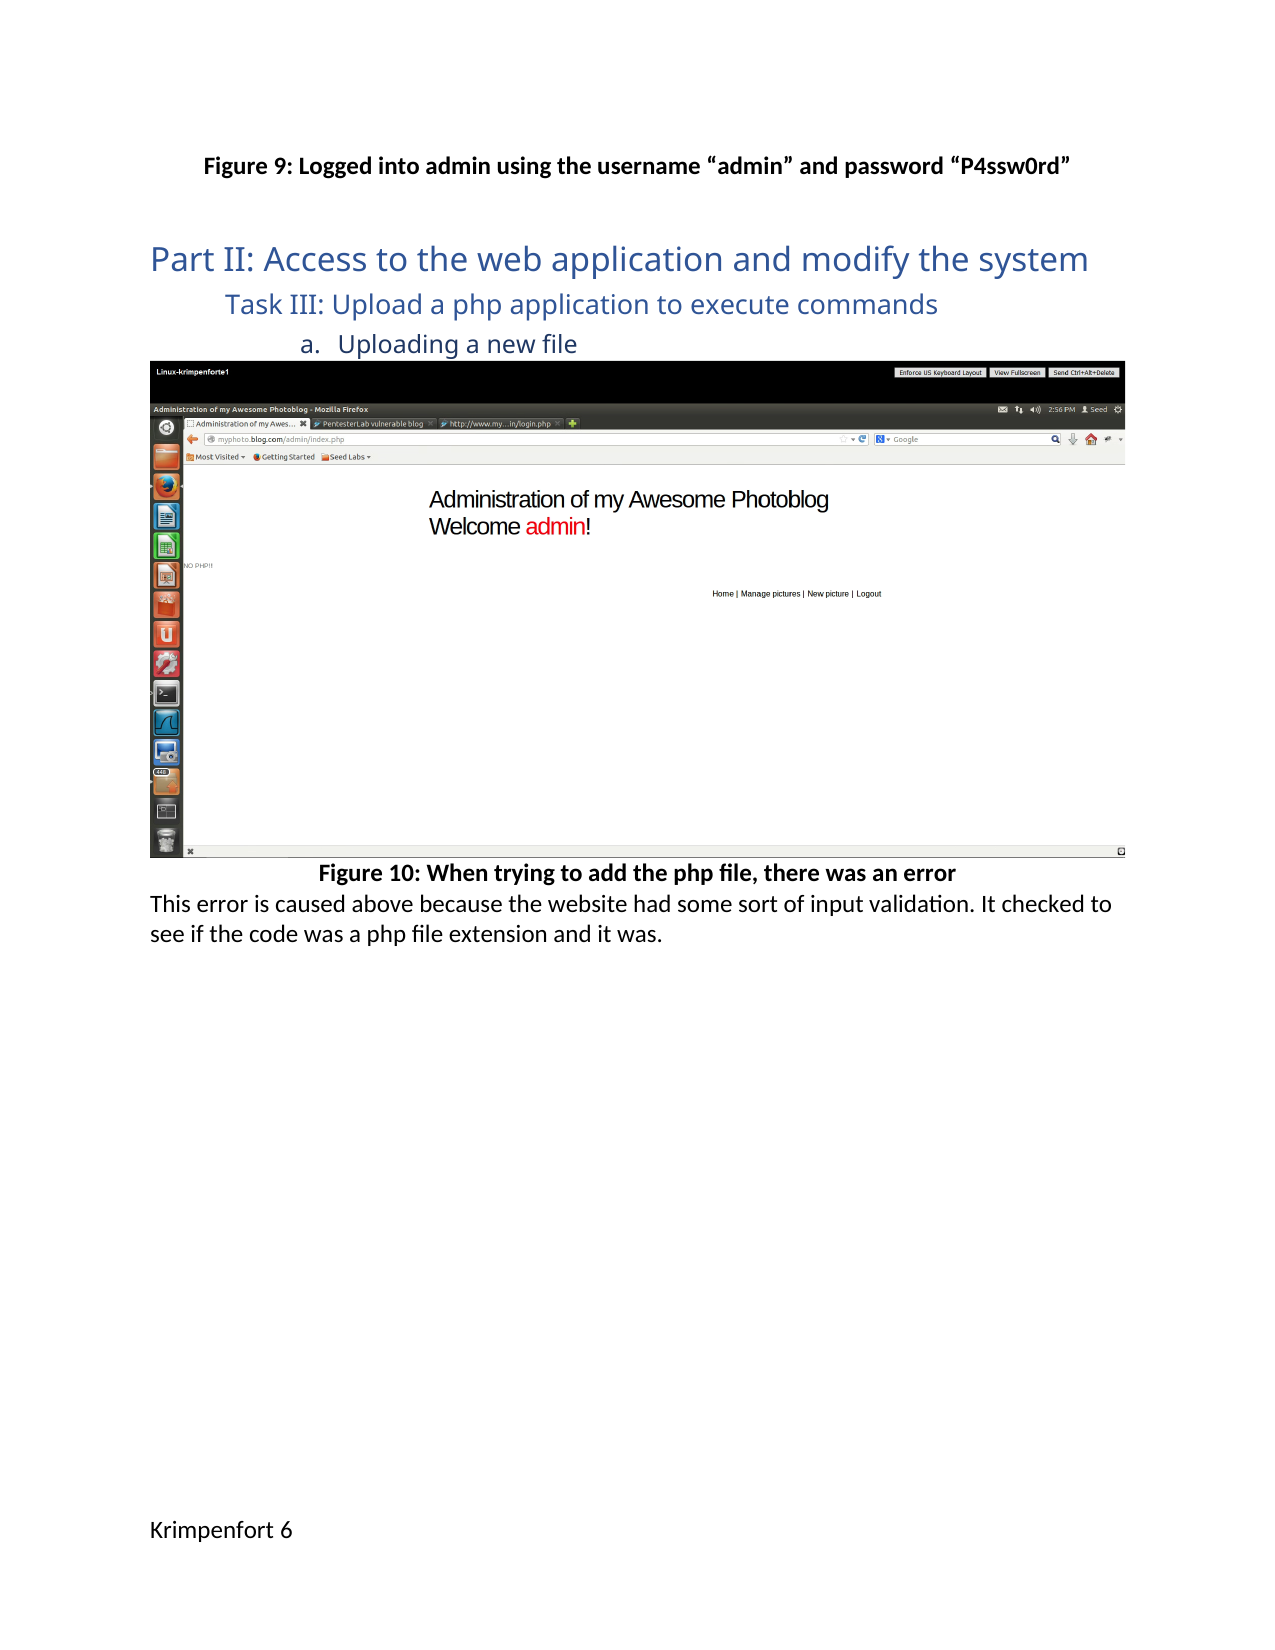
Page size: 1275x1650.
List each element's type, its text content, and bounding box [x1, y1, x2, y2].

subtitle Uploading a new file [300, 327, 1125, 360]
picture [150, 360, 1125, 858]
text This error is caused above because the website had some sort of input validation. It checked to see if the code was a php file extension and it was. [150, 888, 1125, 949]
subtitle Task III: Upload a php application to execute commands [150, 286, 1125, 322]
text Figure 10: When trying to add the php file, there was an error [150, 858, 1125, 888]
text Figure 9: Logged into admin using the username “admin” and password “P4ssw0rd” [150, 150, 1125, 181]
subtitle Part II: Access to the web application and modify the system [150, 236, 1125, 281]
